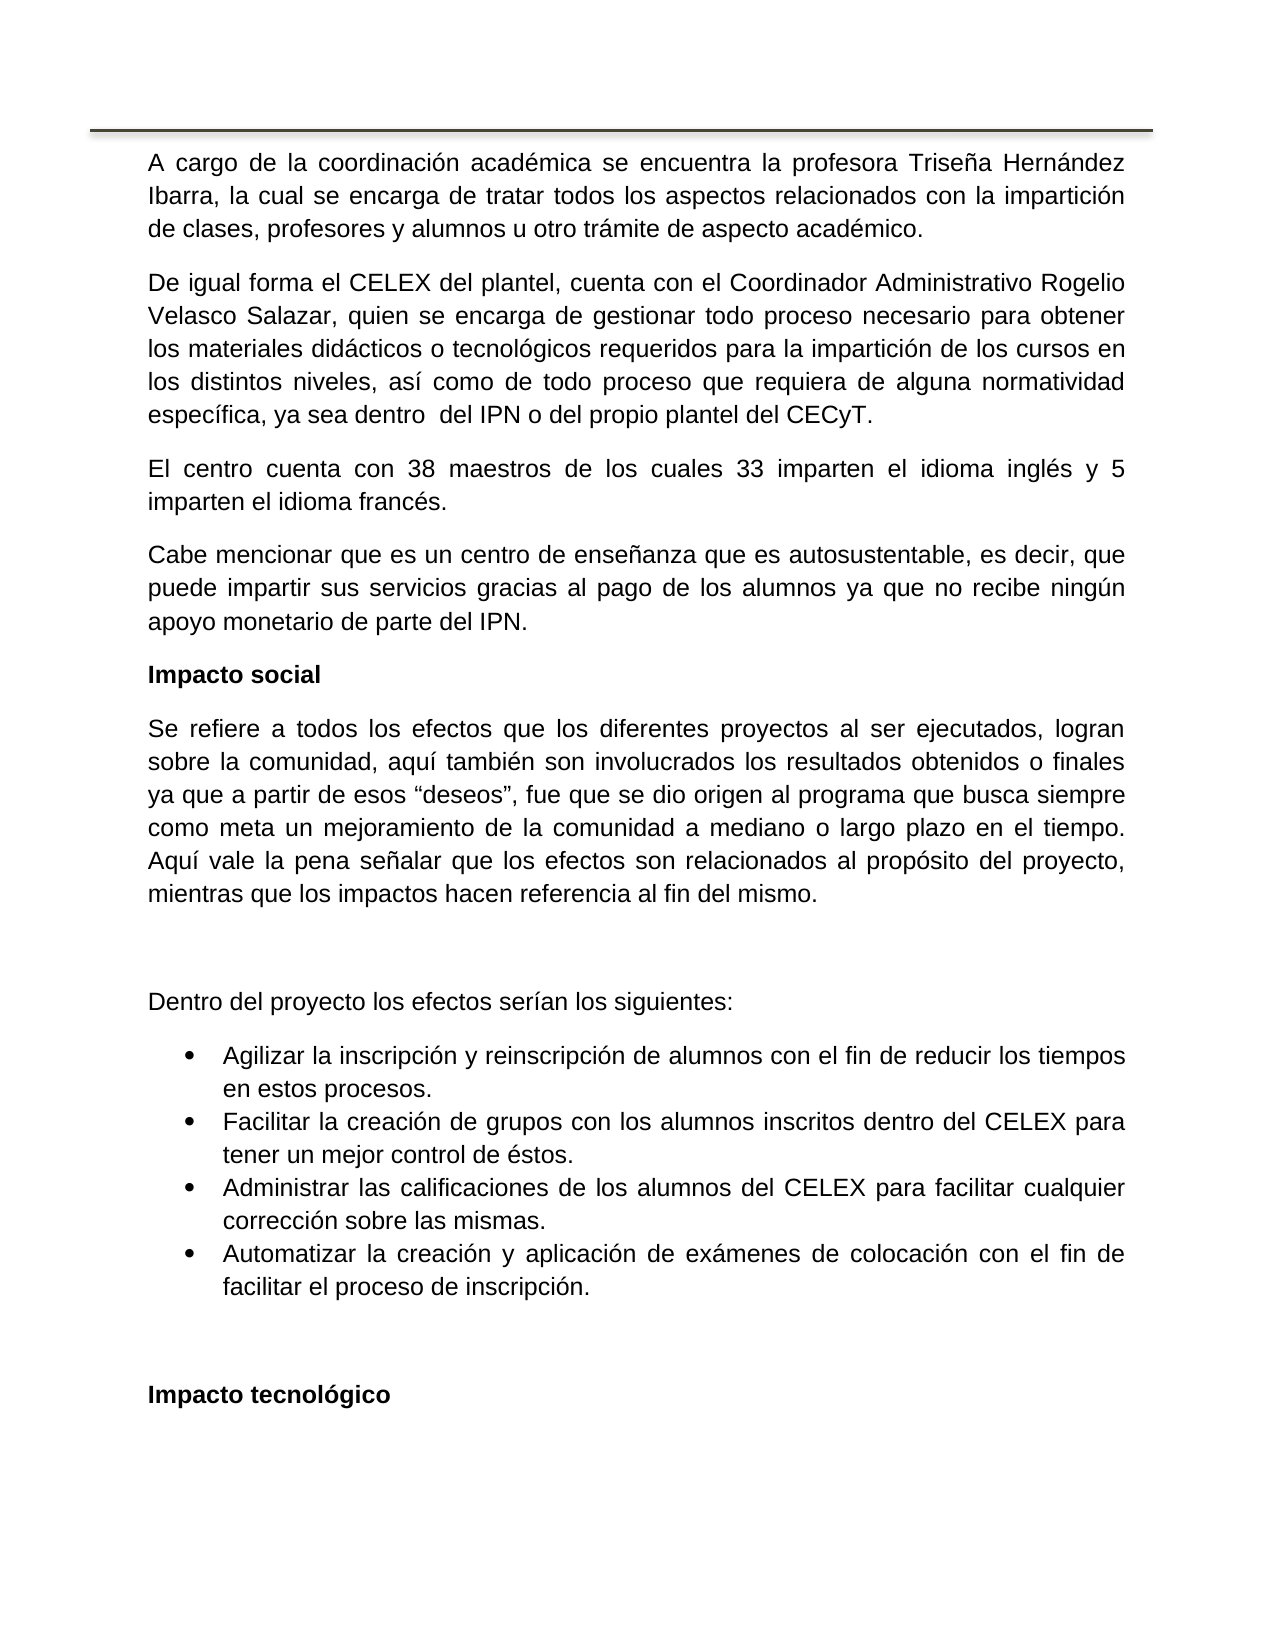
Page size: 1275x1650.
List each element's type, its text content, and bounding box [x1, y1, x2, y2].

text Impacto social [148, 660, 1127, 689]
text Se refiere a todos los efectos que los diferentes proyectos al ser ejecutados, logran sobre la comunidad, aquí también son involucrados los resultados obtenidos o finales ya que a partir de esos “deseos”, fue que se dio origen al programa que busca siempre como meta un mejoramiento de la comunidad a mediano o largo plazo en el tiempo. Aquí vale la pena señalar que los efectos son relacionados al propósito del proyecto, mientras que los impactos hacen referencia al fin del mismo. [148, 714, 1127, 908]
text Impacto tecnológico [148, 1380, 1127, 1409]
list Administrar las calificaciones de los alumnos del CELEX para facilitar cualquier corrección sobre las mismas. [185, 1173, 1127, 1235]
text A cargo de la coordinación académica se encuentra la profesora Triseña Hernández Ibarra, la cual se encarga de tratar todos los aspectos relacionados con la impartición de clases, profesores y alumnos u otro trámite de aspecto académico. [148, 148, 1127, 242]
text El centro cuenta con 38 maestros de los cuales 33 imparten el idioma inglés y 5 imparten el idioma francés. [148, 453, 1127, 515]
text Cabe mencionar que es un centro de enseñanza que es autosustentable, es decir, que puede impartir sus servicios gracias al pago de los alumnos ya que no recibe ningún apoyo monetario de parte del IPN. [148, 540, 1127, 635]
text Dentro del proyecto los efectos serían los siguientes: [148, 987, 1127, 1016]
list Agilizar la inscripción y reinscripción de alumnos con el fin de reducir los tiempos en estos procesos. [185, 1041, 1127, 1103]
list Facilitar la creación de grupos con los alumnos inscritos dentro del CELEX para tener un mejor control de éstos. [185, 1107, 1127, 1169]
text De igual forma el CELEX del plantel, cuenta con el Coordinador Administrativo Rogelio Velasco Salazar, quien se encarga de gestionar todo proceso necesario para obtener los materiales didácticos o tecnológicos requeridos para la impartición de los cursos en los distintos niveles, así como de todo proceso que requiera de alguna normatividad específica, ya sea dentro del IPN o del propio plantel del CECyT. [148, 268, 1127, 428]
list Automatizar la creación y aplicación de exámenes de colocación con el fin de facilitar el proceso de inscripción. [185, 1239, 1127, 1301]
